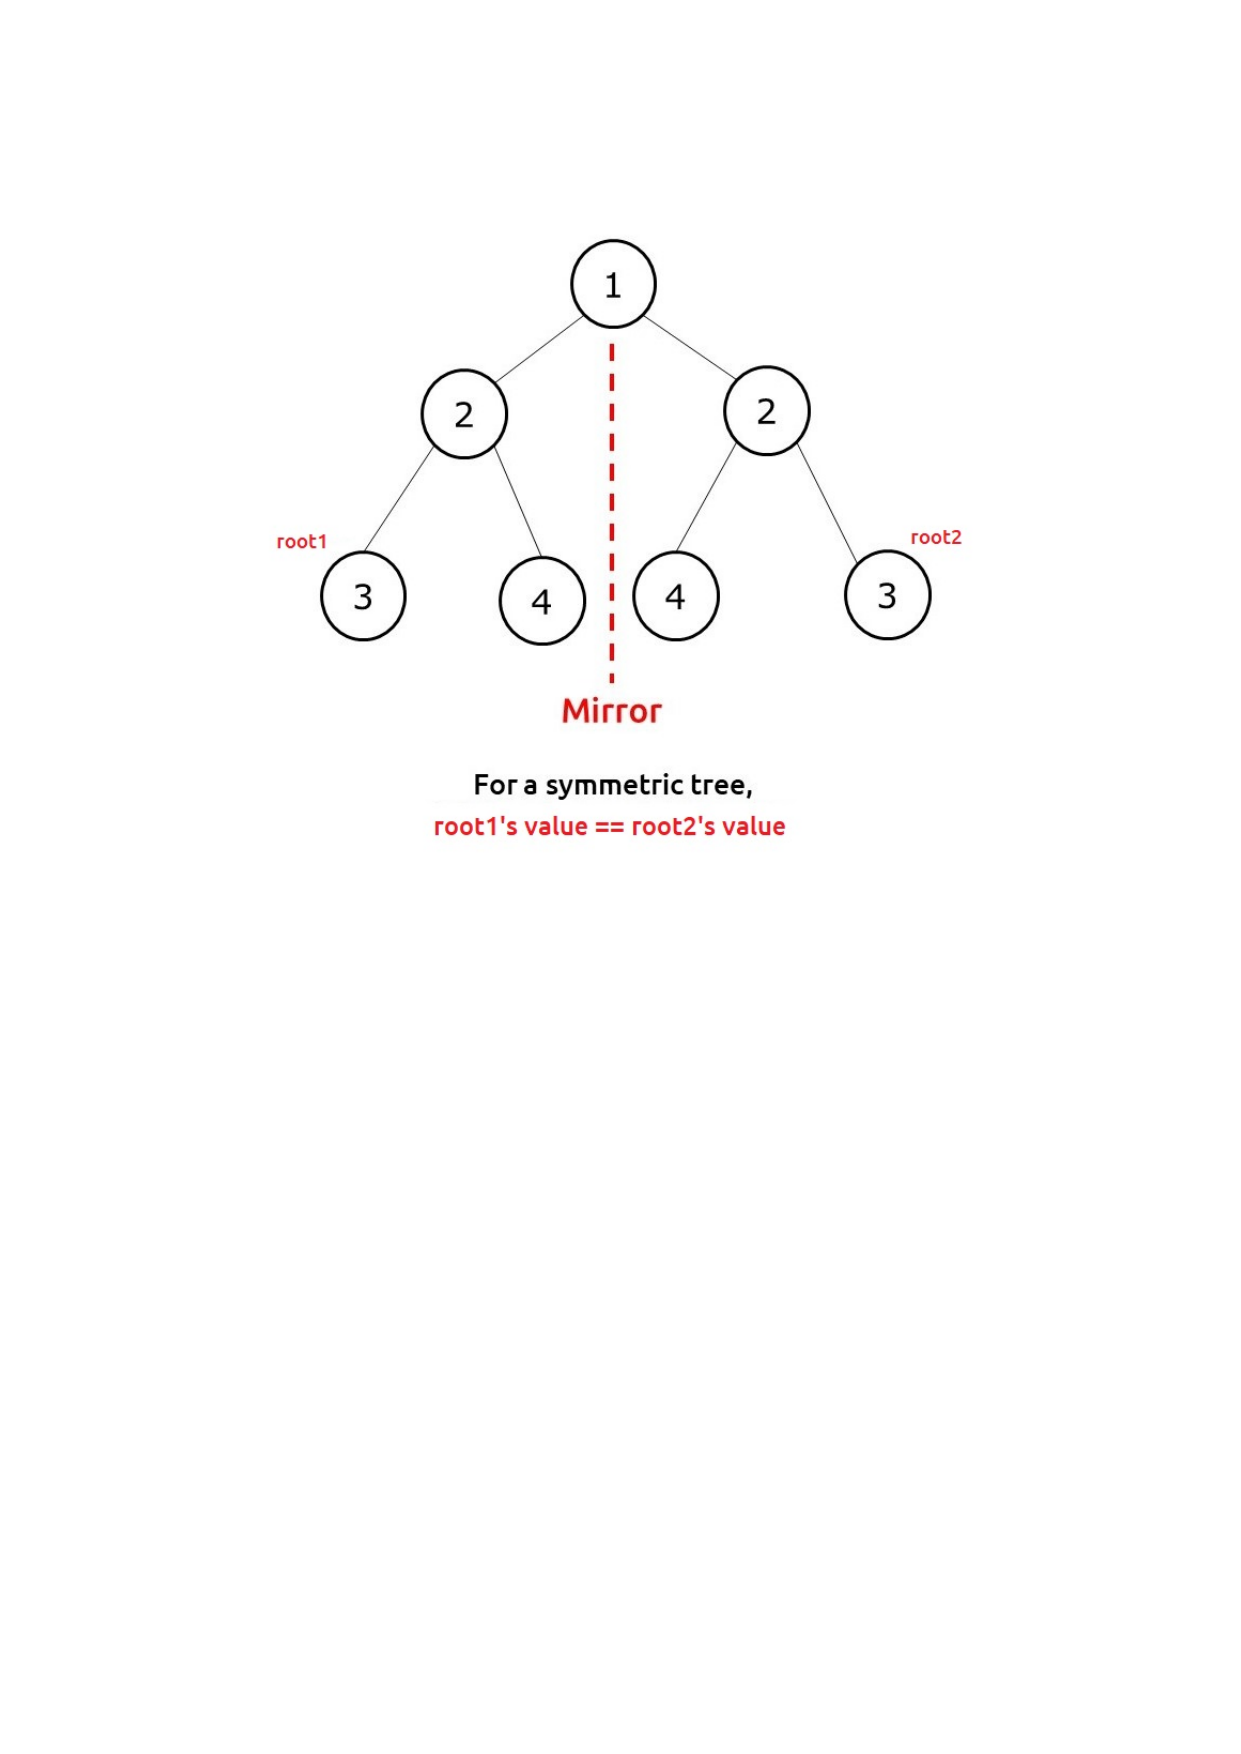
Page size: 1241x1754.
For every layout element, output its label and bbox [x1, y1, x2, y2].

picture [150, 150, 1091, 878]
